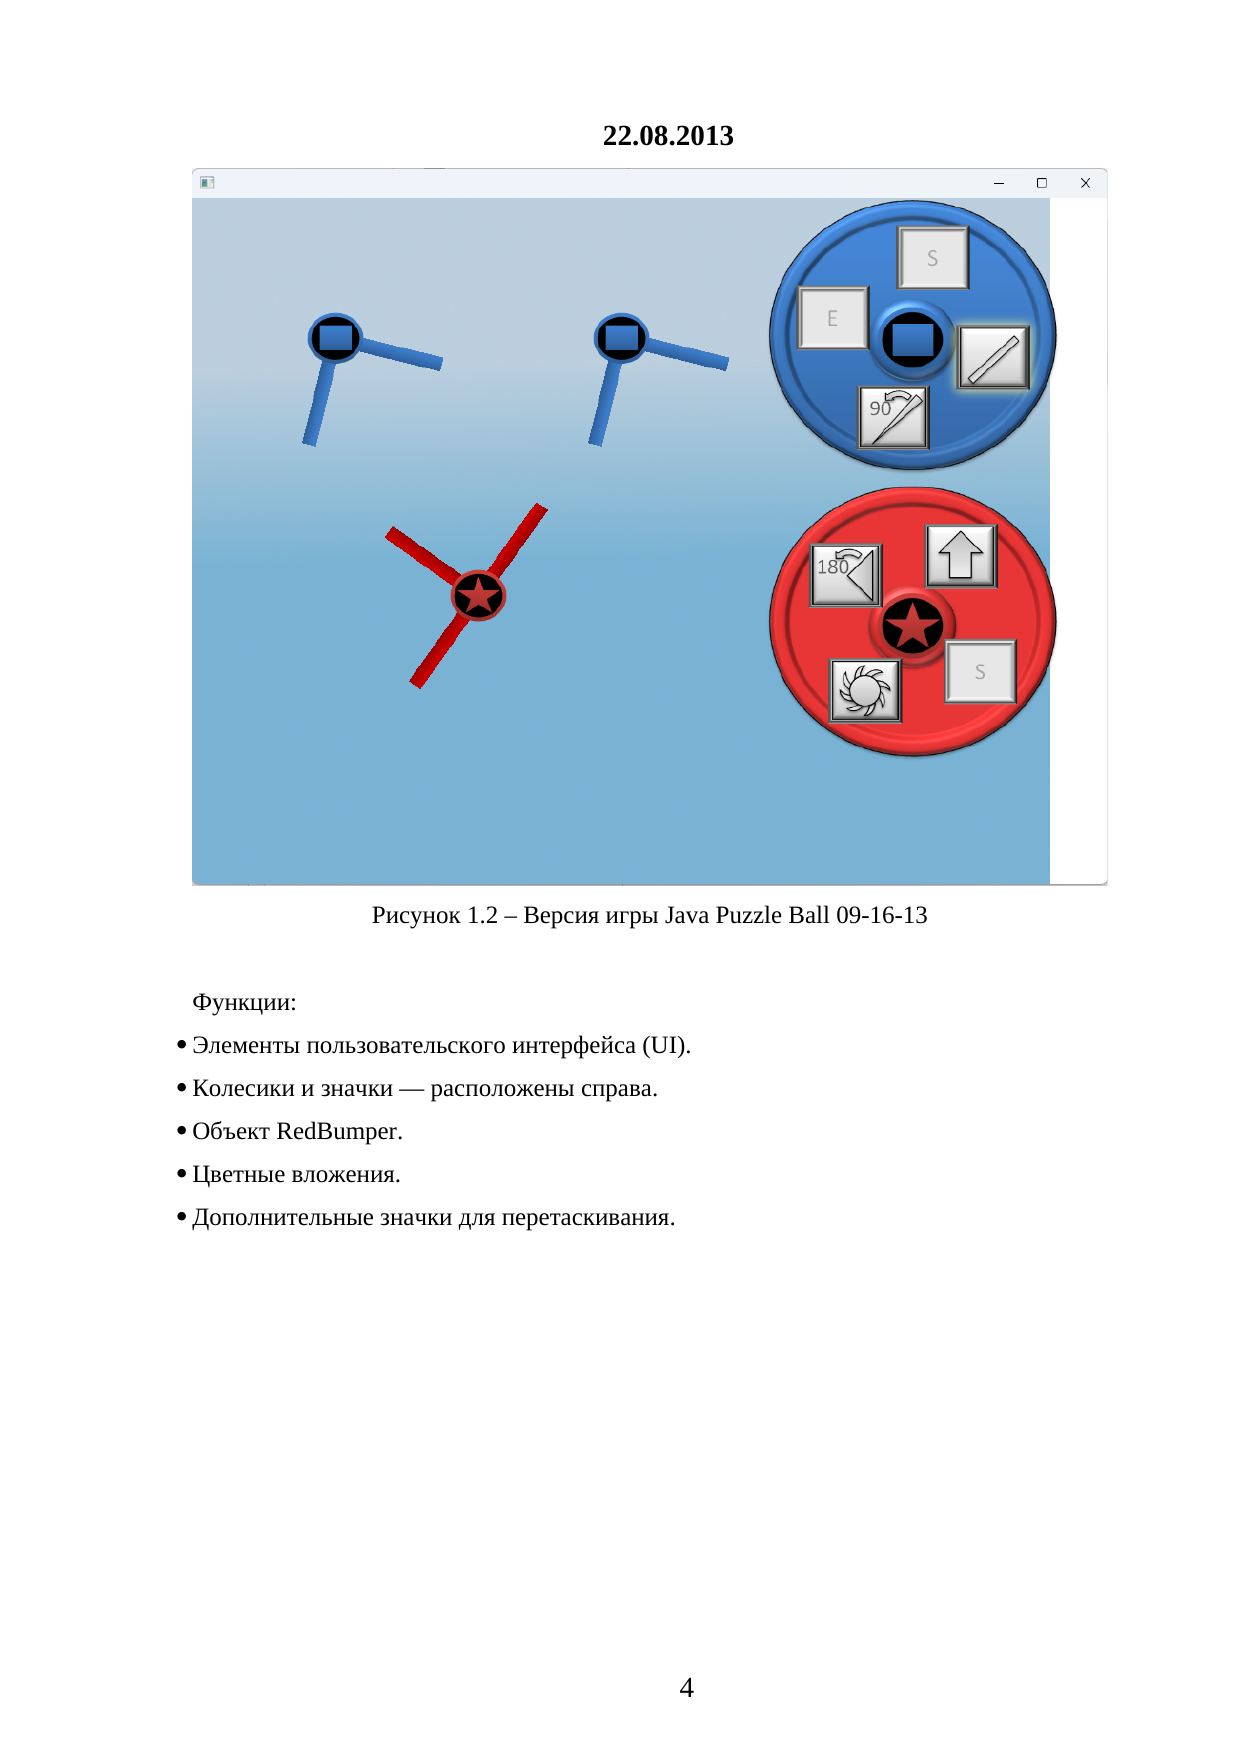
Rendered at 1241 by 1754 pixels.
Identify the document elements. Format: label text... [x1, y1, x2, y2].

text 22.08.2013 [155, 118, 1181, 152]
text Рисунок 1.2 – Версия игры Java Puzzle Ball 09-16-13 [118, 900, 1181, 929]
text Колесики и значки — расположены справа. [118, 1073, 1181, 1102]
text Объект RedBumper. [118, 1116, 1181, 1145]
text Цветные вложения. [118, 1159, 1181, 1188]
text Дополнительные значки для перетаскивания. [118, 1202, 1181, 1231]
text Элементы пользовательского интерфейса (UI). [118, 1030, 1181, 1058]
picture [192, 168, 1108, 886]
text Функции: [118, 987, 1181, 1015]
